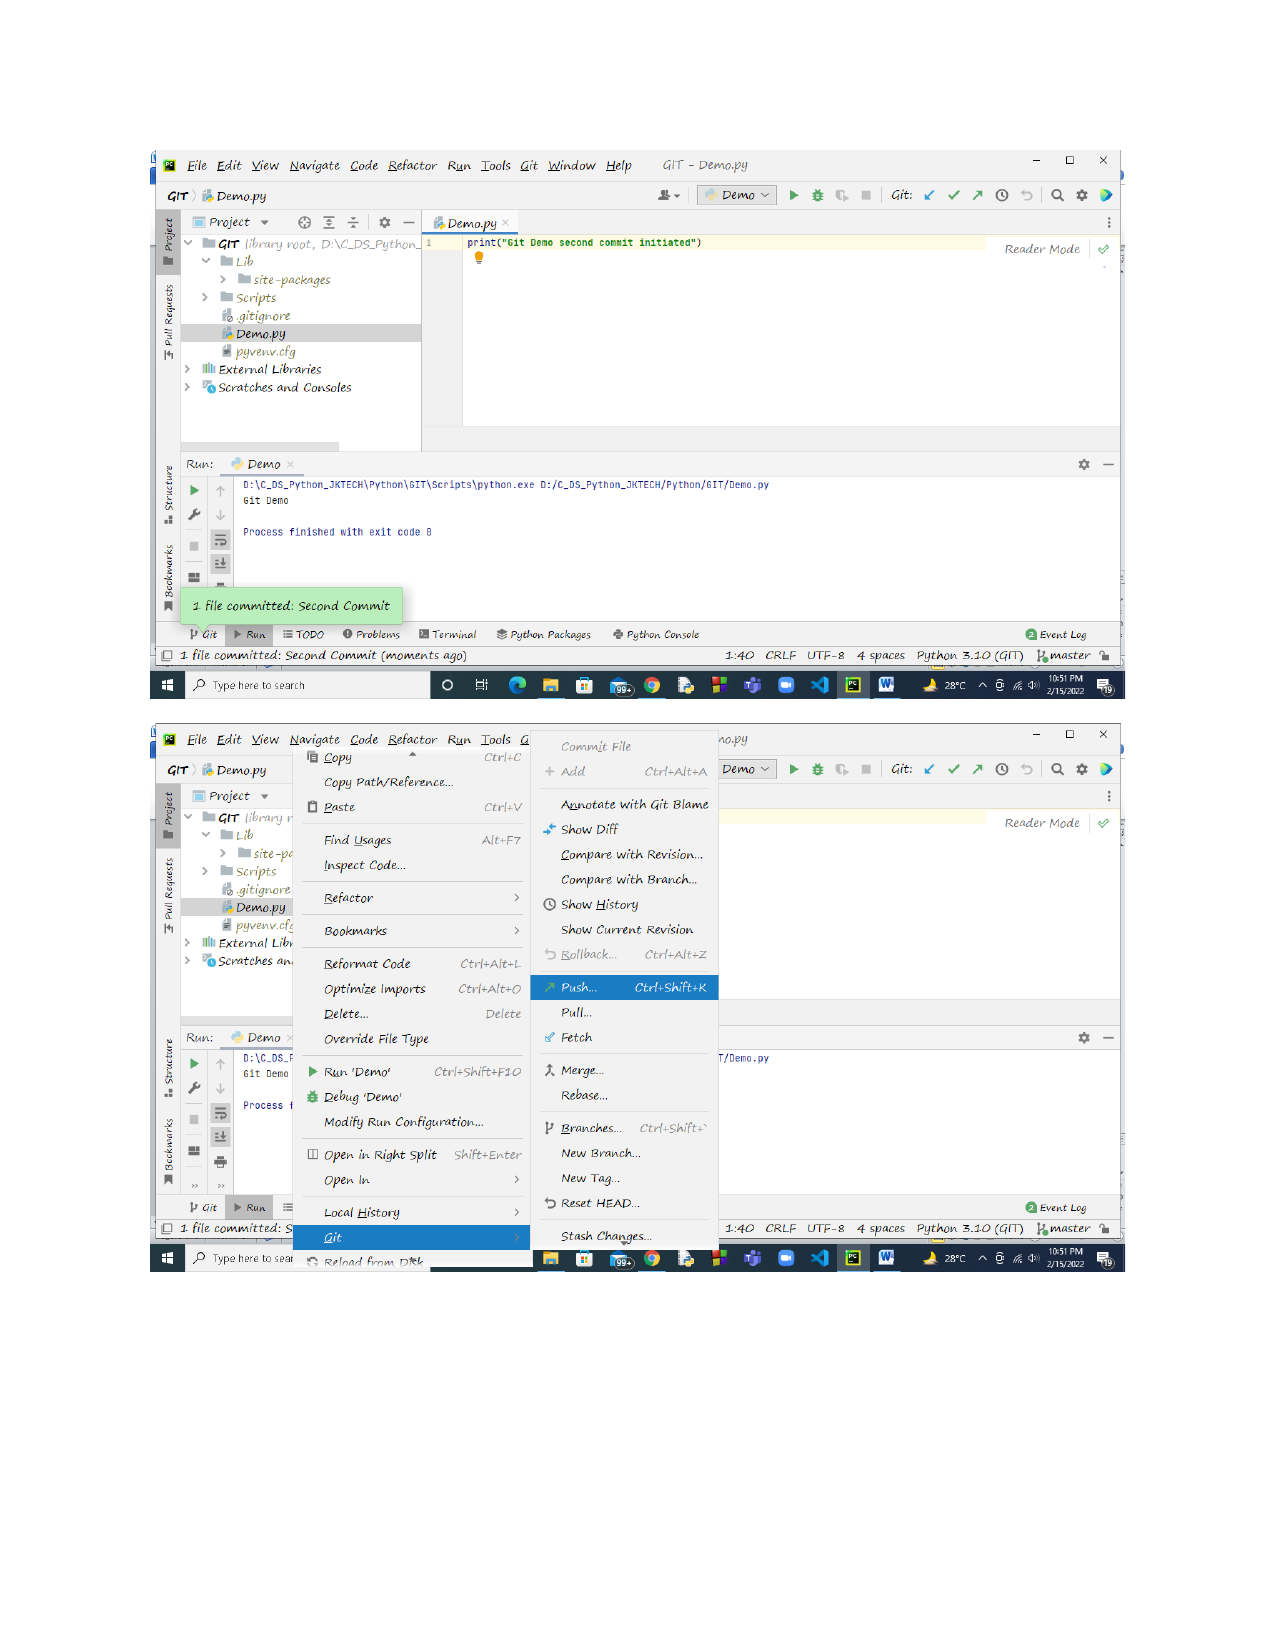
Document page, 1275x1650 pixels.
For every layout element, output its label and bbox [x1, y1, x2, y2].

picture [150, 150, 1125, 699]
picture [150, 723, 1125, 1272]
